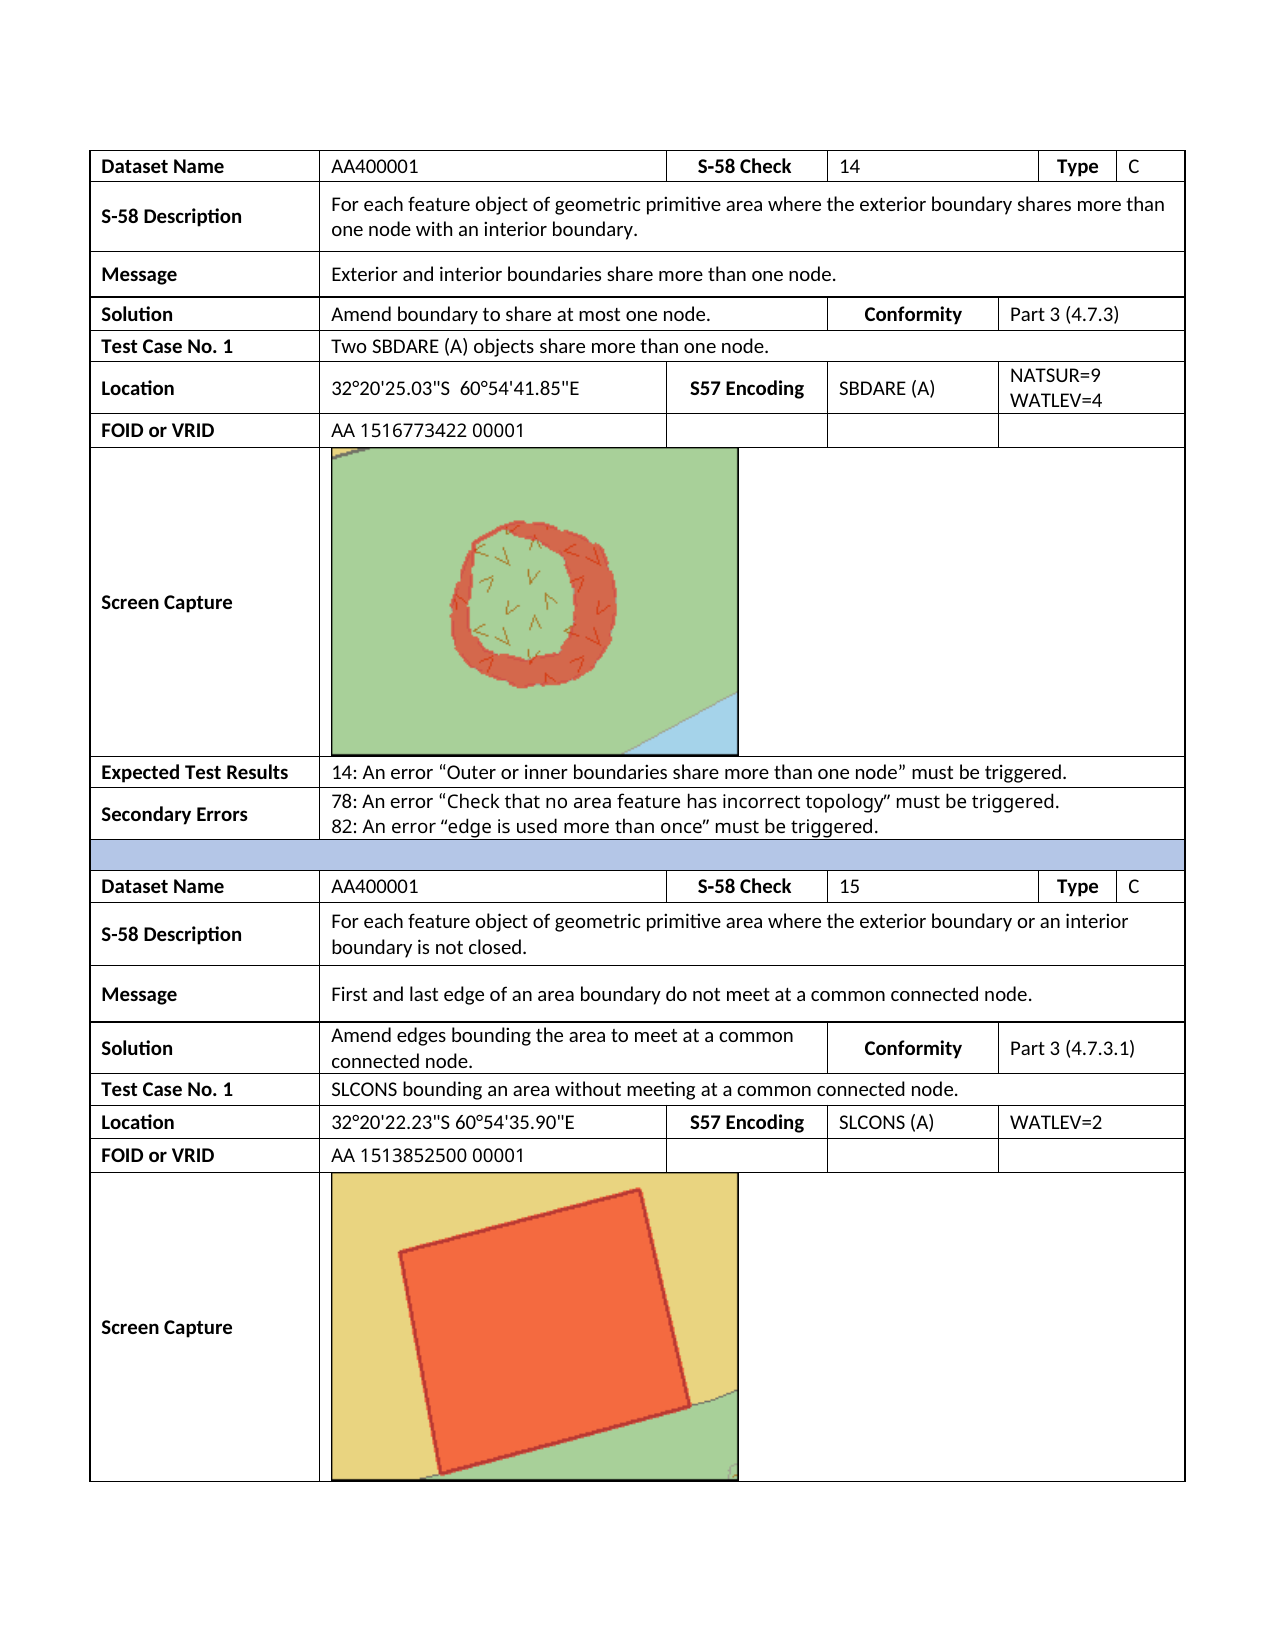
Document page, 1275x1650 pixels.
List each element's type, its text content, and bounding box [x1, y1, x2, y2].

table_cell SLCONS (A) [828, 1106, 998, 1138]
table_cell Amend boundary to share at most one node. [320, 298, 827, 330]
table_cell NATSUR=9 WATLEV=4 [999, 362, 1184, 413]
table_cell FOID or VRID [91, 1139, 319, 1172]
table_cell 32°20'22.23"S 60°54'35.90"E [320, 1106, 666, 1138]
table_cell Conformity [828, 1023, 998, 1073]
table_cell Part 3 (4.7.3) [999, 298, 1184, 330]
table_cell [320, 448, 331, 756]
table_cell For each feature object of geometric primitive area where the exterior boundary or an interior boundary is not closed. [320, 903, 1184, 965]
table_cell Solution [91, 298, 319, 330]
table_cell SBDARE (A) [828, 362, 998, 413]
table_cell [999, 1139, 1184, 1172]
table_cell AA 1516773422 00001 [320, 414, 666, 447]
table_cell Exterior and interior boundaries share more than one node. [320, 252, 1184, 296]
table_cell Location [91, 362, 319, 413]
table_cell [667, 1139, 827, 1172]
table_cell Part 3 (4.7.3.1) [999, 1023, 1184, 1073]
table_cell S-58 Description [91, 903, 319, 965]
table_cell Two SBDARE (A) objects share more than one node. [320, 331, 1184, 361]
table_cell [739, 448, 1184, 756]
table_cell For each feature object of geometric primitive area where the exterior boundary shares more than one node with an interior boundary. [320, 182, 1184, 251]
table_cell Location [91, 1106, 319, 1138]
picture [331, 1172, 739, 1481]
table_cell 14: An error “Outer or inner boundaries share more than one node” must be triggered. [320, 757, 1184, 787]
table_cell 15 [828, 871, 1038, 902]
table_cell Test Case No. 1 [91, 1074, 319, 1104]
table_cell Conformity [828, 298, 998, 330]
table_cell FOID or VRID [91, 414, 319, 447]
table_cell Expected Test Results [91, 757, 319, 787]
table_cell Message [91, 966, 319, 1021]
table_header Type [1039, 151, 1116, 181]
table_cell [739, 1173, 1184, 1481]
table_cell AA 1513852500 00001 [320, 1139, 666, 1172]
table_cell [828, 1139, 998, 1172]
table_cell [320, 1173, 331, 1481]
table_cell [91, 840, 1184, 870]
table_cell 78: An error “Check that no area feature has incorrect topology” must be triggered. 82: An error “edge is used more than once” must be triggered. [320, 788, 1184, 839]
table_cell First and last edge of an area boundary do not meet at a common connected node. [320, 966, 1184, 1021]
table_cell WATLEV=2 [999, 1106, 1184, 1138]
table_cell S57 Encoding [667, 362, 827, 413]
table_header C [1117, 151, 1184, 181]
table_header 14 [828, 151, 1038, 181]
table_cell SLCONS bounding an area without meeting at a common connected node. [320, 1074, 1184, 1104]
table_cell S‐58 Check [667, 871, 827, 902]
table_cell Secondary Errors [91, 788, 319, 839]
table_header Dataset Name [91, 151, 319, 181]
table_cell Test Case No. 1 [91, 331, 319, 361]
table_cell Type [1039, 871, 1116, 902]
table_cell Solution [91, 1023, 319, 1073]
table_cell [999, 414, 1184, 447]
table_cell C [1117, 871, 1184, 902]
table_cell [828, 414, 998, 447]
table_cell S57 Encoding [667, 1106, 827, 1138]
table_cell AA400001 [320, 871, 666, 902]
picture [331, 447, 739, 756]
table_cell Screen Capture [91, 448, 319, 756]
table_cell 32°20'25.03"S 60°54'41.85"E [320, 362, 666, 413]
table_header AA400001 [320, 151, 666, 181]
table_cell Dataset Name [91, 871, 319, 902]
table_cell [667, 414, 827, 447]
table_cell Message [91, 252, 319, 296]
table_header S‐58 Check [667, 151, 827, 181]
table_cell S-58 Description [91, 182, 319, 251]
table_cell Amend edges bounding the area to meet at a common connected node. [320, 1023, 827, 1073]
table_cell Screen Capture [91, 1173, 319, 1481]
